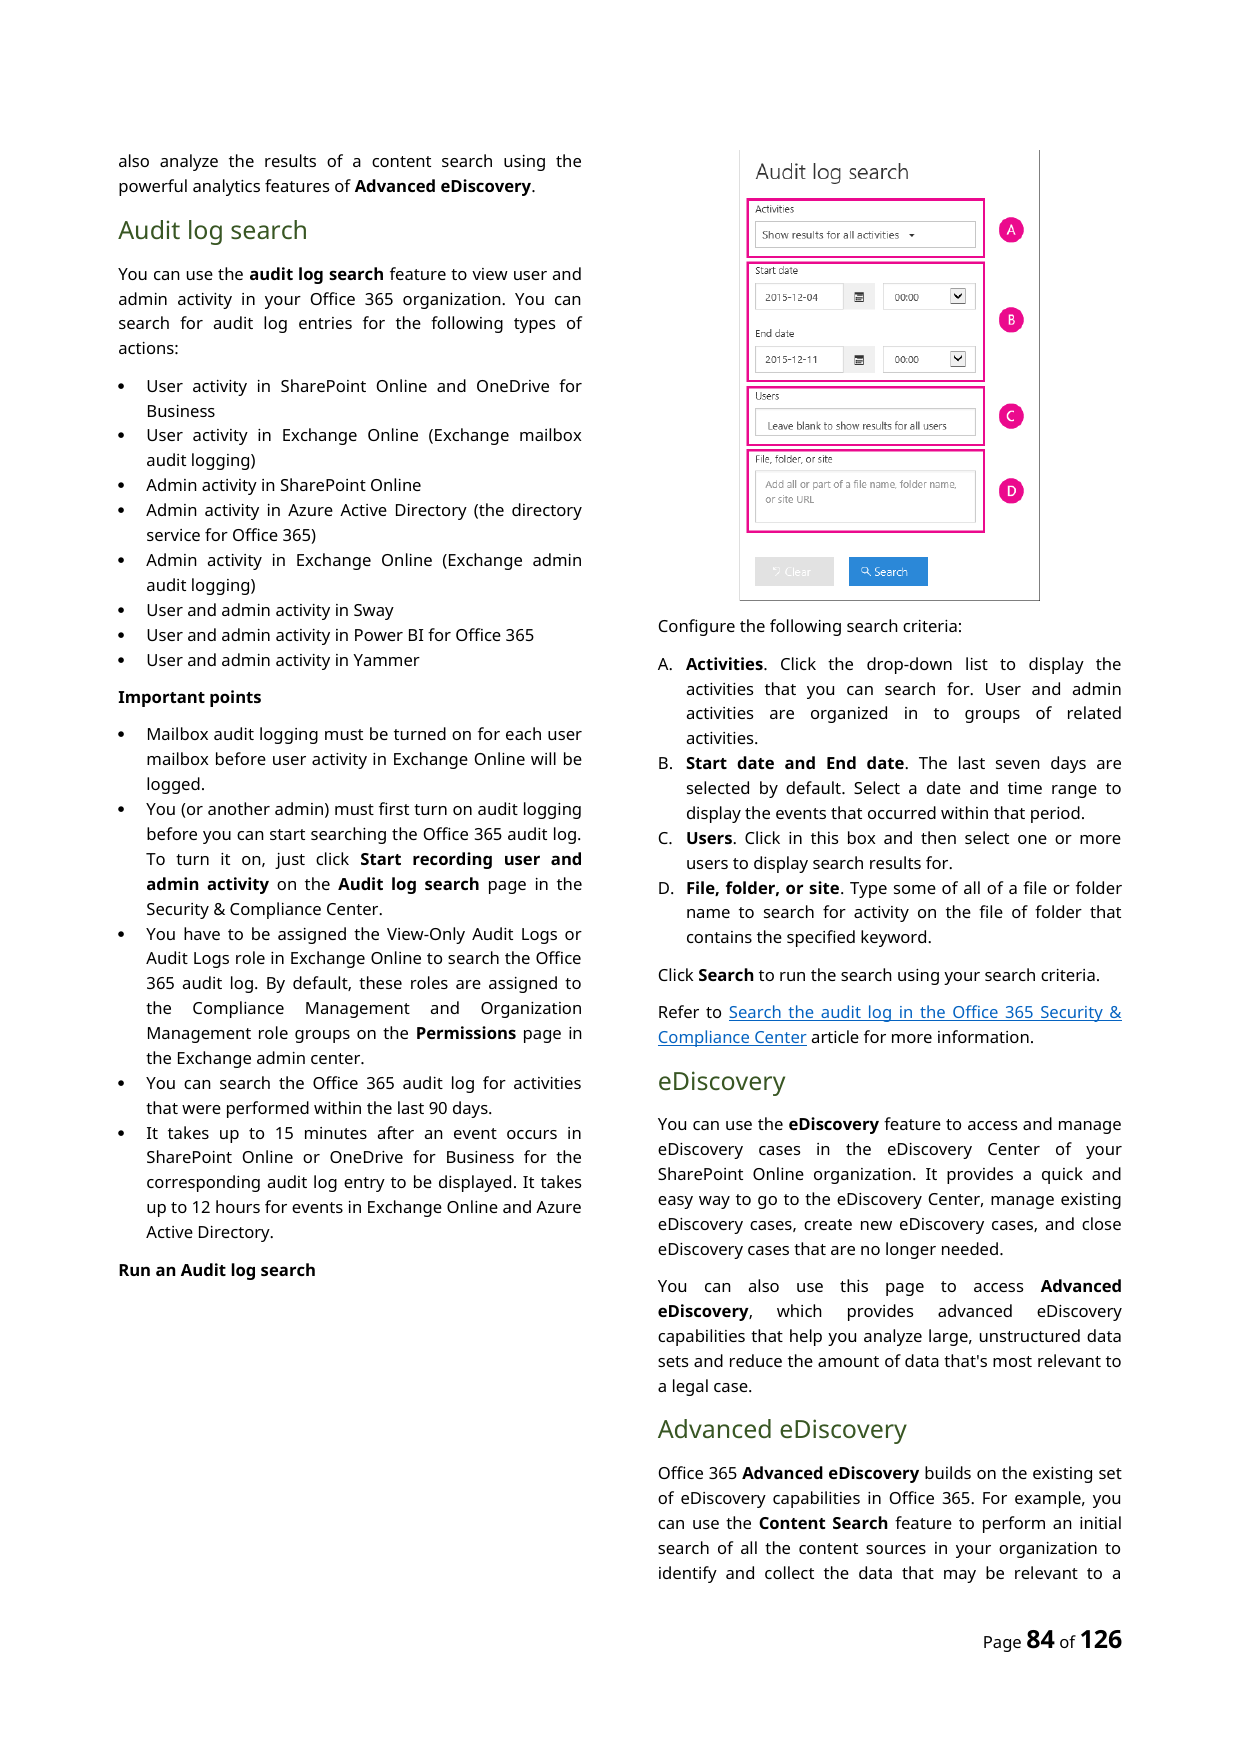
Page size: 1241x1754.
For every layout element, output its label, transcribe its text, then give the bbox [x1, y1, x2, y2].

subtitle eDiscovery [658, 1063, 1122, 1097]
list Start date and End date. The last seven days are selected by default. Select a date and time range to display the events that occurred within that period. [658, 752, 1122, 824]
text Configure the following search criteria: [658, 615, 1122, 637]
list Mailbox audit logging must be turned on for each user mailbox before user activity in Exchange Online will be logged. [118, 723, 583, 795]
text You can also use this page to access Advanced eDiscovery, which provides advanced eDiscovery capabilities that help you analyze large, unstructured data sets and reduce the amount of data that's most relevant to a legal case. [658, 1275, 1122, 1397]
list User and admin activity in Sway [118, 598, 583, 621]
subtitle Audit log search [118, 212, 583, 246]
text Refer to Search the audit log in the Office 365 Security & Compliance Center article for more information. [658, 1001, 1122, 1048]
text Run an Audit log search [118, 1258, 583, 1281]
list User activity in Exchange Online (Exchange mailbox audit logging) [118, 424, 583, 472]
list It takes up to 15 minutes after an event occurs in SharePoint Online or OneDrive for Business for the corresponding audit log entry to be displayed. It takes up to 12 hours for events in Exchange Online and Azure Active Directory. [118, 1121, 583, 1243]
list You have to be assigned the View-Only Audit Logs or Audit Logs role in Exchange Online to search the Office 365 audit log. By default, these roles are assigned to the Compliance Management and Organization Management role groups on the Permissions page in the Exchange admin center. [118, 922, 583, 1069]
list User and admin activity in Yammer [118, 648, 583, 671]
subtitle Advanced eDiscovery [658, 1412, 1122, 1446]
text You can use the audit log search feature to view user and admin activity in your Office 365 organization. You can search for audit log entries for the following types of actions: [118, 262, 583, 359]
text Important points [118, 686, 583, 708]
list Users. Click in this box and then select one or more users to display search results for. [658, 826, 1122, 874]
list File, folder, or site. Type some of all of a file or folder name to search for activity on the file of folder that contains the specified keyword. [658, 876, 1122, 949]
picture [739, 150, 1040, 601]
list User and admin activity in Power BI for Office 365 [118, 623, 583, 646]
list Admin activity in Azure Active Directory (the directory service for Office 365) [118, 499, 583, 546]
list Admin activity in Exchange Online (Exchange admin audit logging) [118, 548, 583, 596]
list User activity in SharePoint Online and OneDrive for Business [118, 374, 583, 422]
list You can search the Office 365 audit log for activities that were performed within the last 90 days. [118, 1071, 583, 1119]
text Click Search to run the search using your search criteria. [658, 963, 1122, 986]
text You can use the eDiscovery feature to access and manage eDiscovery cases in the eDiscovery Center of your SharePoint Online organization. It provides a quick and easy way to go to the eDiscovery Center, manage existing eDiscovery cases, create new eDiscovery cases, and close eDiscovery cases that are no longer needed. [658, 1113, 1122, 1260]
list Admin activity in SharePoint Online [118, 474, 583, 497]
list You (or another admin) must first turn on audit logging before you can start searching the Office 365 audit log. To turn it on, just click Start recording user and admin activity on the Audit log search page in the Security & Compliance Center. [118, 798, 583, 920]
list Activities. Click the drop-down list to display the activities that you can search for. User and admin activities are organized in to groups of related activities. [658, 652, 1122, 749]
